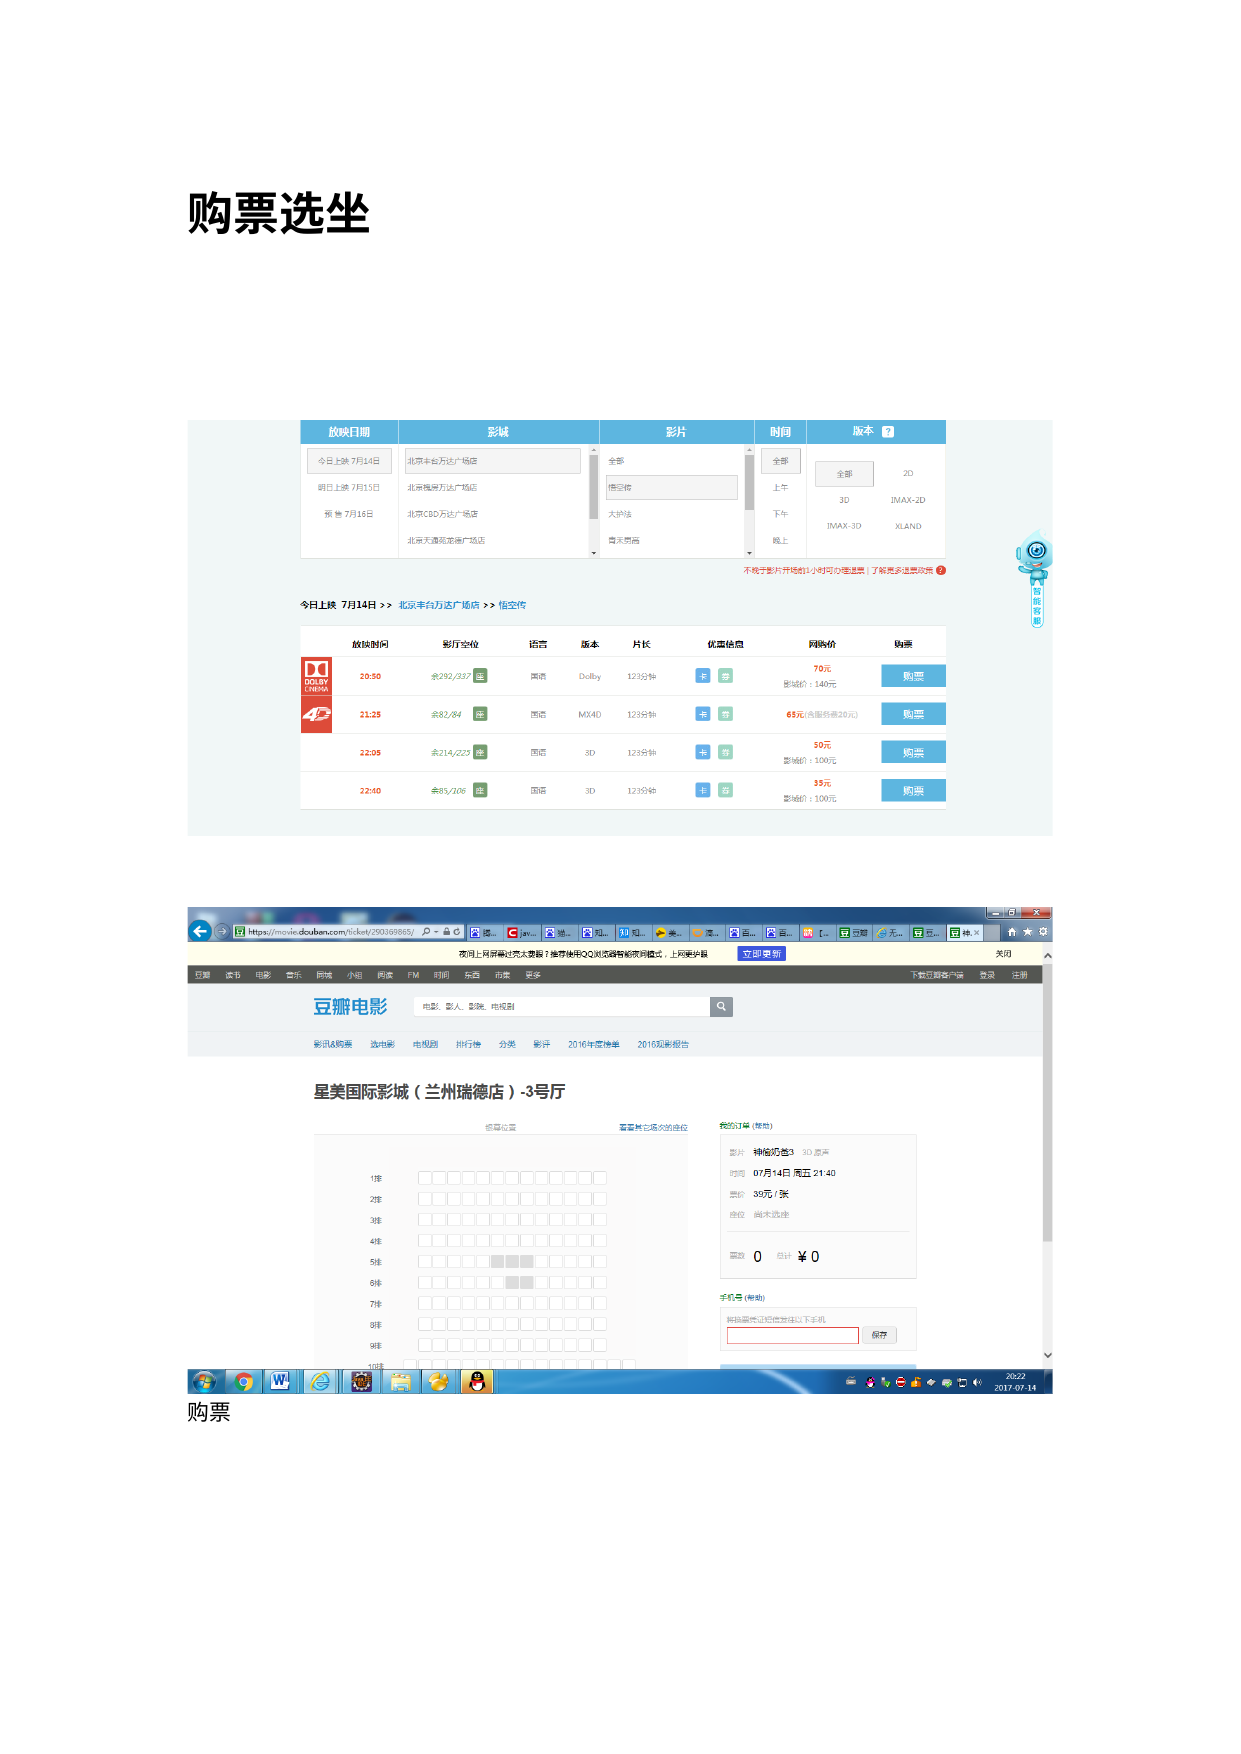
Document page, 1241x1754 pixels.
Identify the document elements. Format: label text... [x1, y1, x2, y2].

subtitle 购票选坐 [187, 162, 1053, 259]
picture [187, 907, 1053, 1394]
picture [187, 420, 1053, 836]
text 购票 [187, 1395, 1053, 1427]
